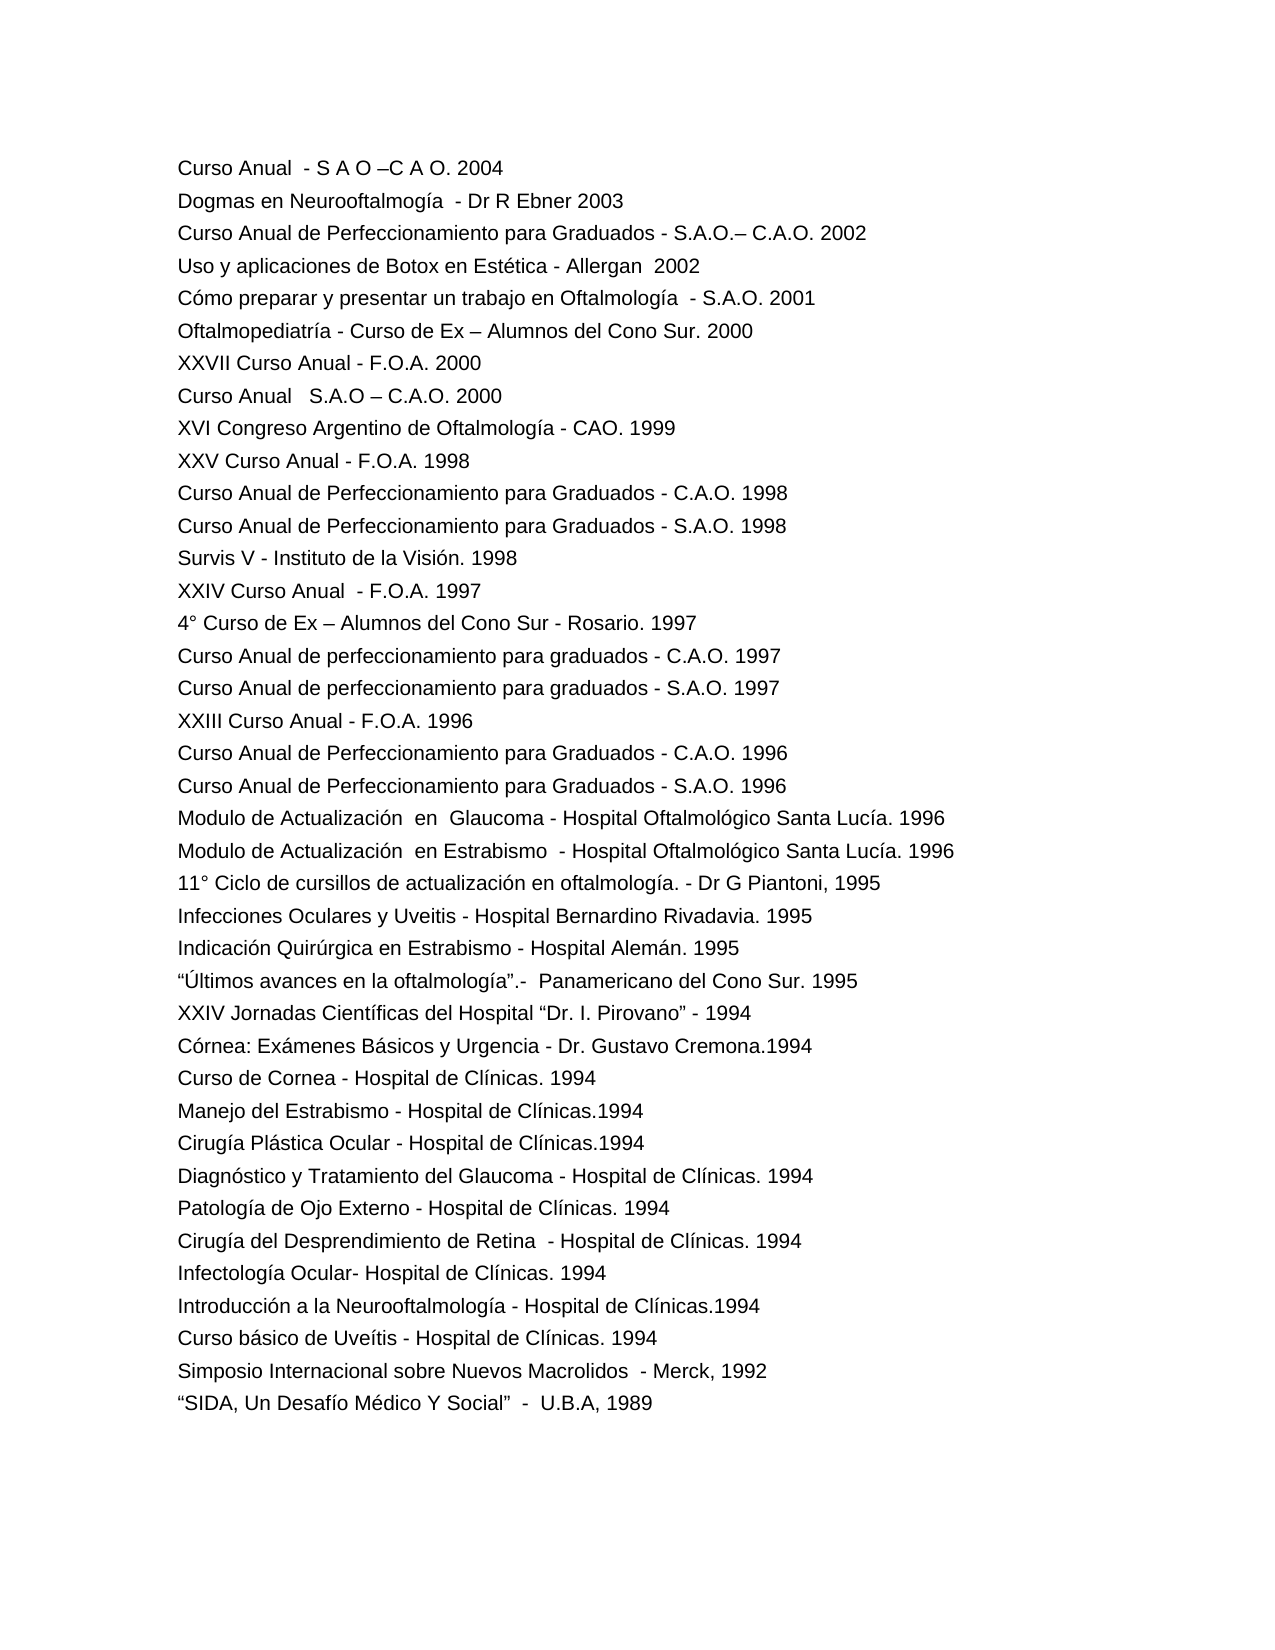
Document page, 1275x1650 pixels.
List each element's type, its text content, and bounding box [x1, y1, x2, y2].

text XXIV Jornadas Científicas del Hospital “Dr. I. Pirovano” - 1994 [177, 993, 1098, 1025]
text Diagnóstico y Tratamiento del Glaucoma - Hospital de Clínicas. 1994 [177, 1155, 1098, 1188]
text Manejo del Estrabismo - Hospital de Clínicas.1994 [177, 1090, 1098, 1123]
text Cómo preparar y presentar un trabajo en Oftalmología - S.A.O. 2001 [177, 278, 1098, 310]
text Cirugía Plástica Ocular - Hospital de Clínicas.1994 [177, 1123, 1098, 1155]
text XVI Congreso Argentino de Oftalmología - CAO. 1999 [177, 408, 1098, 440]
text Modulo de Actualización en Glaucoma - Hospital Oftalmológico Santa Lucía. 1996 [177, 798, 1098, 830]
text “SIDA, Un Desafío Médico Y Social” - U.B.A, 1989 [177, 1383, 1098, 1415]
text Uso y aplicaciones de Botox en Estética - Allergan 2002 [177, 245, 1098, 278]
text Patología de Ojo Externo - Hospital de Clínicas. 1994 [177, 1188, 1098, 1220]
text XXIV Curso Anual - F.O.A. 1997 [177, 570, 1098, 603]
text Indicación Quirúrgica en Estrabismo - Hospital Alemán. 1995 [177, 928, 1098, 960]
text Curso Anual de Perfeccionamiento para Graduados - C.A.O. 1996 [177, 733, 1098, 765]
text Modulo de Actualización en Estrabismo - Hospital Oftalmológico Santa Lucía. 1996 [177, 830, 1098, 863]
text Curso Anual de Perfeccionamiento para Graduados - C.A.O. 1998 [177, 473, 1098, 505]
text Curso Anual - S A O –C A O. 2004 [177, 148, 1098, 180]
text XXIII Curso Anual - F.O.A. 1996 [177, 700, 1098, 733]
text 4° Curso de Ex – Alumnos del Cono Sur - Rosario. 1997 [177, 603, 1098, 635]
text Curso Anual S.A.O – C.A.O. 2000 [177, 375, 1098, 408]
text Simposio Internacional sobre Nuevos Macrolidos - Merck, 1992 [177, 1350, 1098, 1383]
text XXV Curso Anual - F.O.A. 1998 [177, 440, 1098, 473]
text “Últimos avances en la oftalmología”.- Panamericano del Cono Sur. 1995 [177, 960, 1098, 993]
text Curso Anual de perfeccionamiento para graduados - C.A.O. 1997 [177, 635, 1098, 668]
text Infecciones Oculares y Uveitis - Hospital Bernardino Rivadavia. 1995 [177, 895, 1098, 928]
text XXVII Curso Anual - F.O.A. 2000 [177, 343, 1098, 375]
text Curso de Cornea - Hospital de Clínicas. 1994 [177, 1058, 1098, 1090]
text Dogmas en Neurooftalmogía - Dr R Ebner 2003 [177, 180, 1098, 213]
text Curso Anual de Perfeccionamiento para Graduados - S.A.O. 1996 [177, 765, 1098, 798]
text Oftalmopediatría - Curso de Ex – Alumnos del Cono Sur. 2000 [177, 310, 1098, 343]
text Curso Anual de perfeccionamiento para graduados - S.A.O. 1997 [177, 668, 1098, 700]
text Córnea: Exámenes Básicos y Urgencia - Dr. Gustavo Cremona.1994 [177, 1025, 1098, 1058]
text Infectología Ocular- Hospital de Clínicas. 1994 [177, 1253, 1098, 1285]
text Cirugía del Desprendimiento de Retina - Hospital de Clínicas. 1994 [177, 1220, 1098, 1253]
text Curso básico de Uveítis - Hospital de Clínicas. 1994 [177, 1318, 1098, 1350]
text Curso Anual de Perfeccionamiento para Graduados - S.A.O. 1998 [177, 505, 1098, 538]
text 11° Ciclo de cursillos de actualización en oftalmología. - Dr G Piantoni, 1995 [177, 863, 1098, 895]
text Survis V - Instituto de la Visión. 1998 [177, 538, 1098, 570]
text Curso Anual de Perfeccionamiento para Graduados - S.A.O.– C.A.O. 2002 [177, 213, 1098, 245]
text Introducción a la Neurooftalmología - Hospital de Clínicas.1994 [177, 1285, 1098, 1318]
